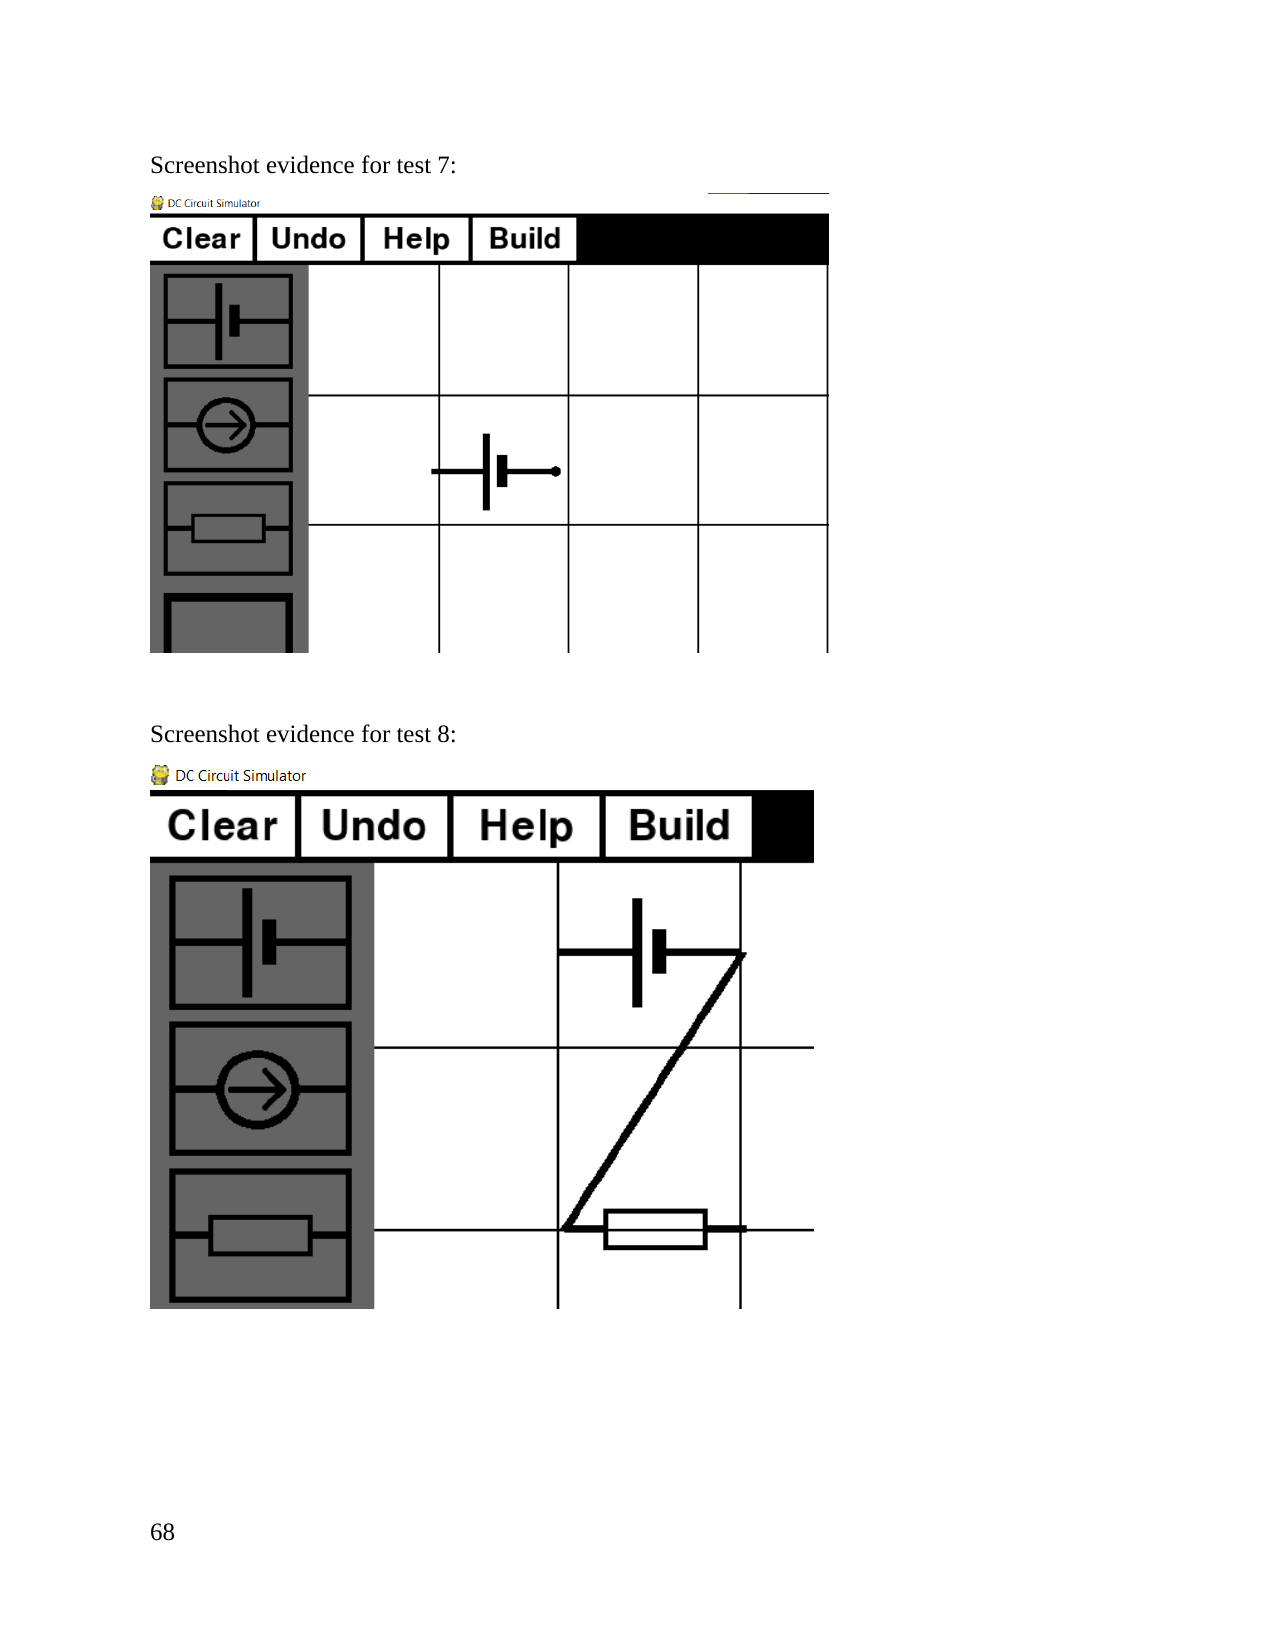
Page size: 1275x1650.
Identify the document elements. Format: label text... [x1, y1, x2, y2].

picture [150, 193, 829, 653]
picture [150, 761, 814, 1309]
